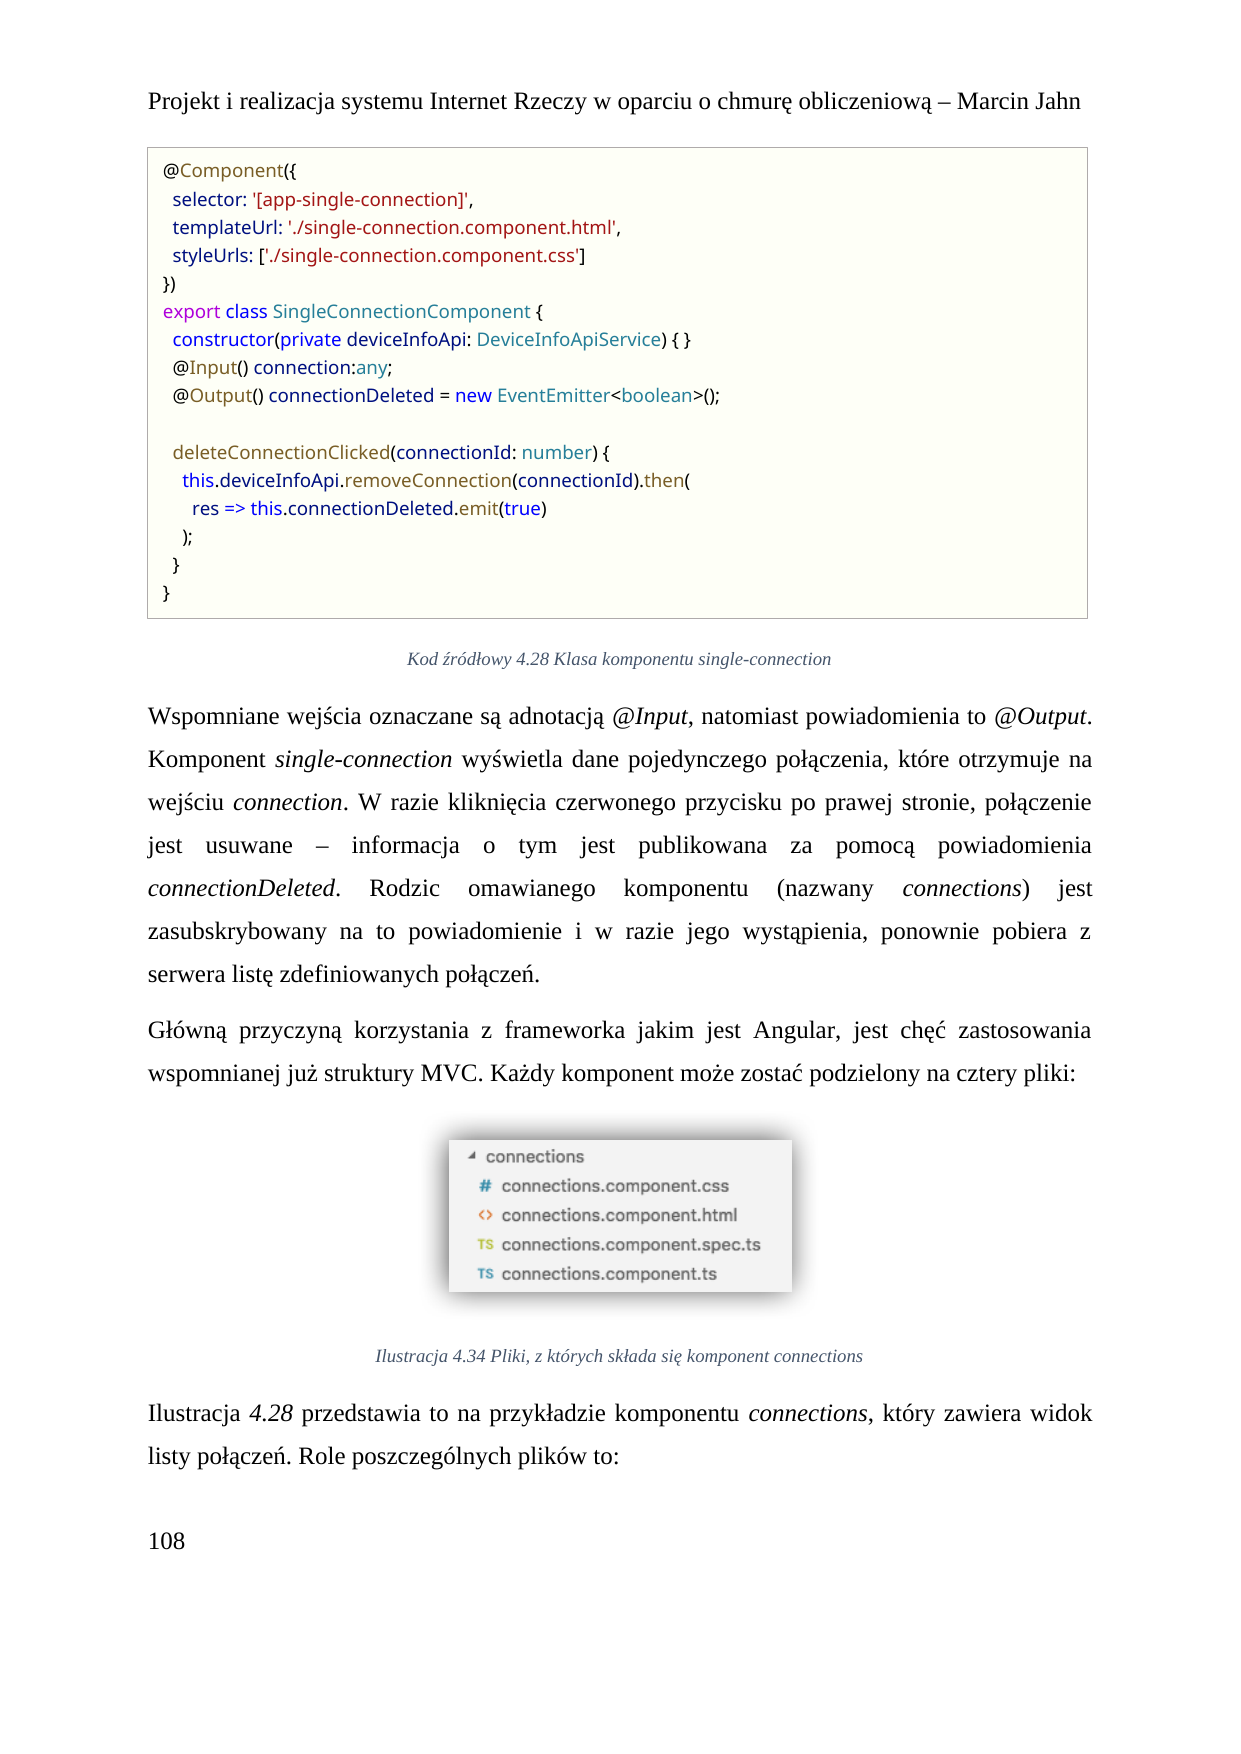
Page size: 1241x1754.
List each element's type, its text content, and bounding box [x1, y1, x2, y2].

text Ilustracja 4.28 przedstawia to na przykładzie komponentu connections, który zawiera widok listy połączeń. Role poszczególnych plików to: [148, 1398, 1093, 1470]
text Kod źródłowy 4.26 Klasa komponentu single-connection [148, 648, 1093, 669]
text Główną przyczyną korzystania z frameworka jakim jest Angular, jest chęć zastosowania wspomnianej już struktury MVC. Każdy komponent może zostać podzielony na cztery pliki: [148, 1015, 1093, 1087]
text Wspomniane wejścia oznaczane są adnotacją @Input, natomiast powiadomienia to @Output. Komponent single-connection wyświetla dane pojedynczego połączenia, które otrzymuje na wejściu connection. W razie kliknięcia czerwonego przycisku po prawej stronie, połączenie jest usuwane – informacja o tym jest publikowana za pomocą powiadomienia connectionDeleted. Rodzic omawianego komponentu (nazwany connections) jest zasubskrybowany na to powiadomienie i w razie jego wystąpienia, ponownie pobiera z serwera listę zdefiniowanych połączeń. [148, 701, 1093, 988]
picture [449, 1140, 792, 1292]
